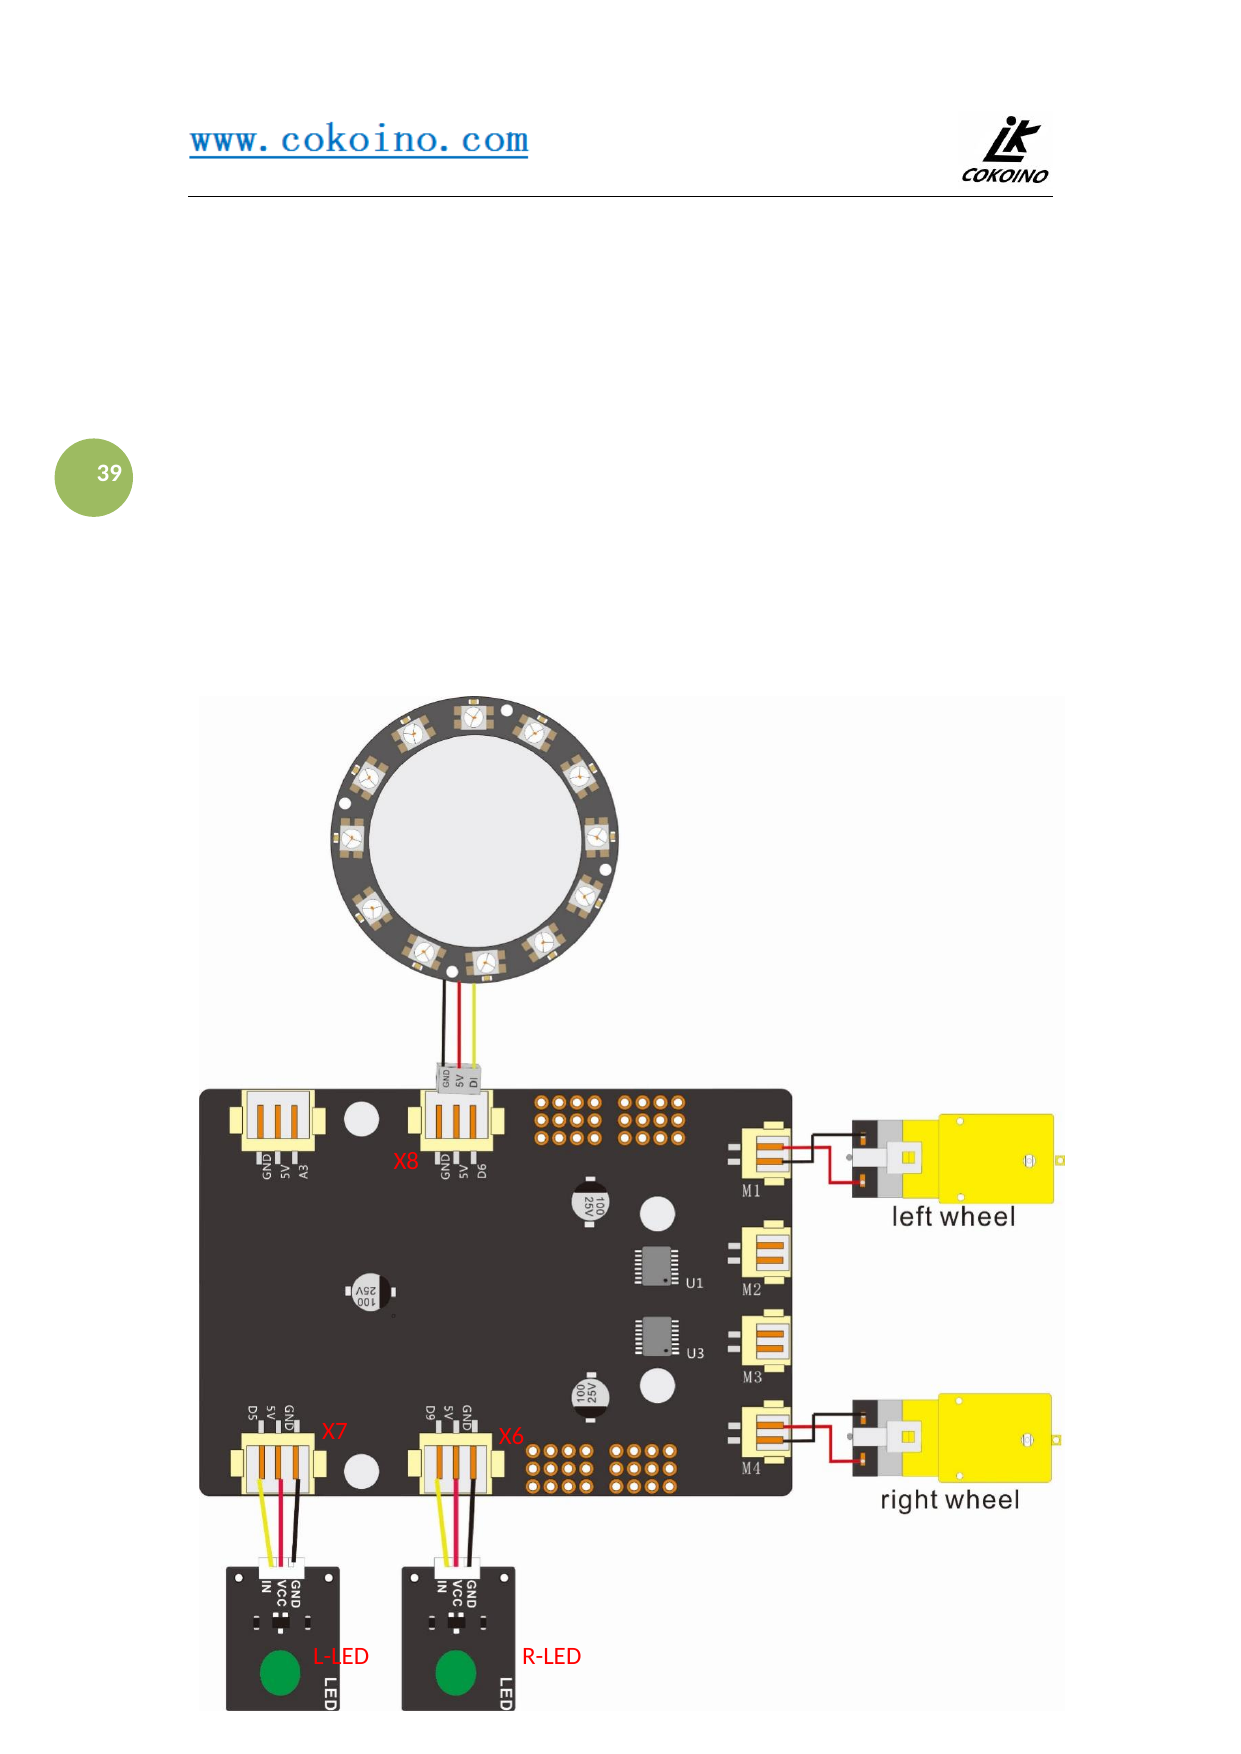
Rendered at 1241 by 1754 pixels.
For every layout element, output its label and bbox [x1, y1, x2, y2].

picture [199, 696, 1065, 1711]
picture [187, 88, 552, 189]
picture [957, 111, 1053, 189]
